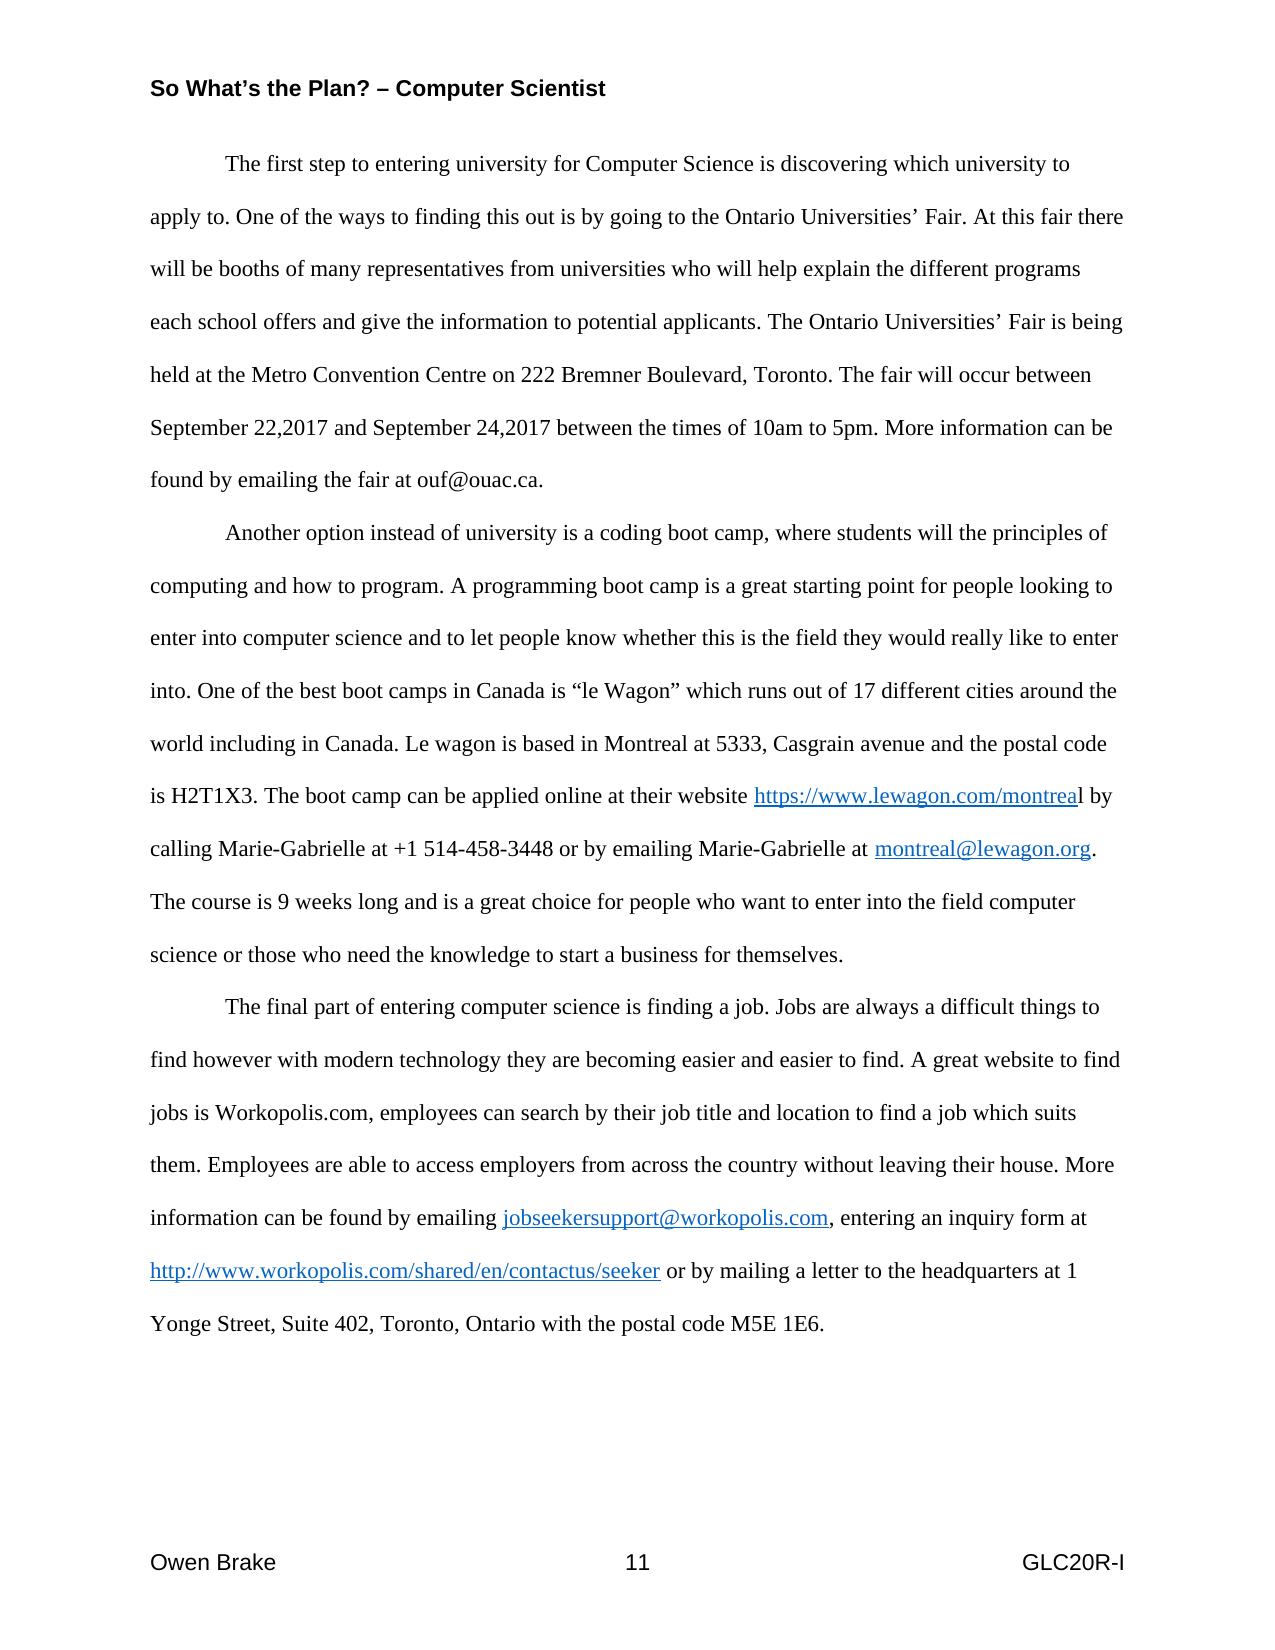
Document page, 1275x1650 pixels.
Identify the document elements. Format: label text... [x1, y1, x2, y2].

text The first step to entering university for Computer Science is discovering which university to apply to. One of the ways to finding this out is by going to the Ontario Universities’ Fair. At this fair there will be booths of many representatives from universities who will help explain the different programs each school offers and give the information to potential applicants. The Ontario Universities’ Fair is being held at the Metro Convention Centre on 222 Bremner Boulevard, Toronto. The fair will occur between September 22,2017 and September 24,2017 between the times of 10am to 5pm. More information can be found by emailing the fair at ouf@ouac.ca. [150, 150, 1125, 493]
text The final part of entering computer science is finding a job. Jobs are always a difficult things to find however with modern technology they are becoming easier and easier to find. A great website to find jobs is Workopolis.com, employees can search by their job title and location to find a job which suits them. Employees are able to access employers from across the country without leaving their house. More information can be found by emailing jobseekersupport@workopolis.com, entering an inquiry form at http://www.workopolis.com/shared/en/contactus/seeker or by mailing a letter to the headquarters at 1 Yonge Street, Suite 402, Toronto, Ontario with the postal code M5E 1E6. [150, 993, 1125, 1336]
text Another option instead of university is a coding boot camp, where students will the principles of computing and how to program. A programming boot camp is a great starting point for people looking to enter into computer science and to let people know whether this is the field they would really like to enter into. One of the best boot camps in Canada is “le Wagon” which runs out of 17 different cities around the world including in Canada. Le wagon is based in Montreal at 5333, Casgrain avenue and the postal code is H2T1X3. The boot camp can be applied online at their website https://www.lewagon.com/montreal by calling Marie-Gabrielle at +1 514-458-3448 or by emailing Marie-Gabrielle at montreal@lewagon.org. The course is 9 weeks long and is a great choice for people who want to enter into the field computer science or those who need the knowledge to start a business for themselves. [150, 519, 1125, 967]
